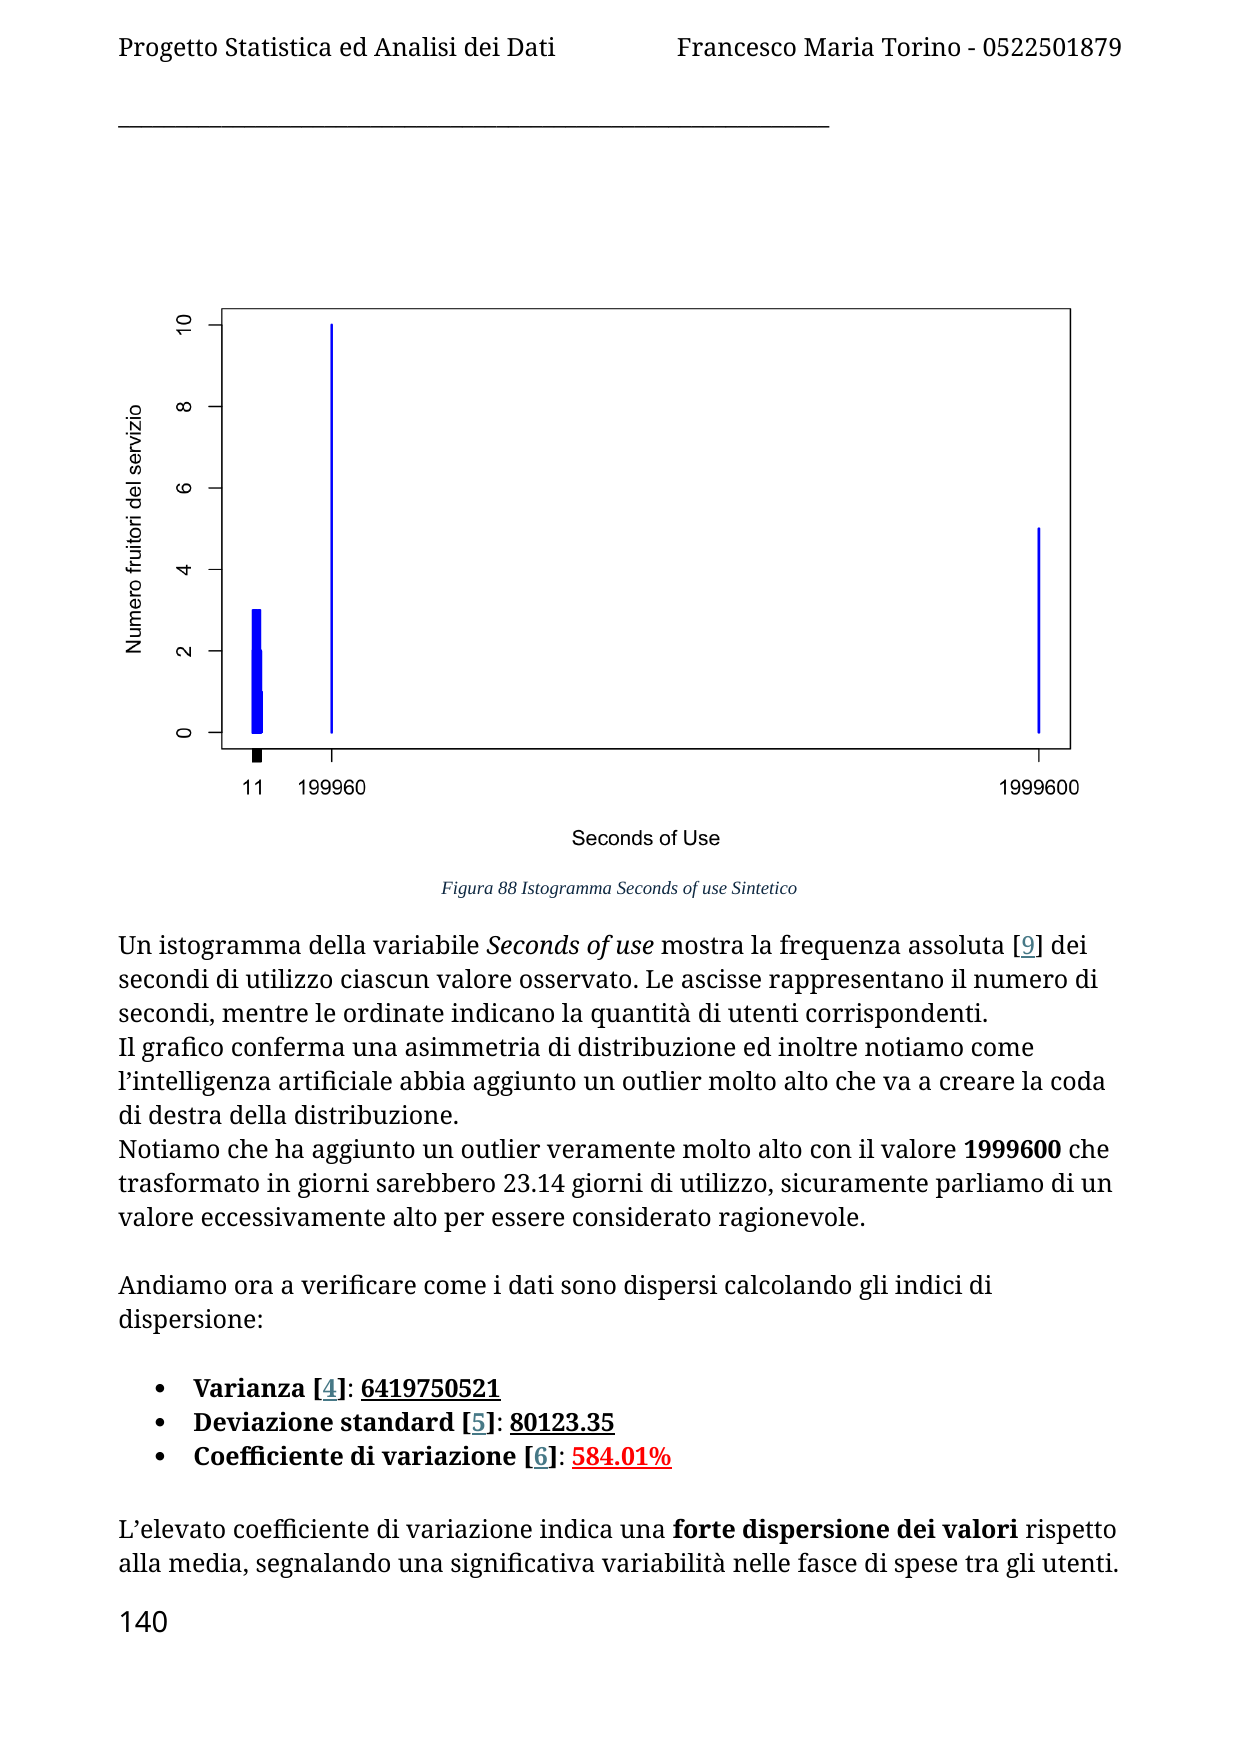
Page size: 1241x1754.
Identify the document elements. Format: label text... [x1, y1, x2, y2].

list Coefficiente di variazione [6]: 584.01% [156, 1438, 1122, 1472]
picture [118, 205, 1123, 877]
list Varianza [4]: 6419750521 [156, 1370, 1122, 1404]
text Notiamo che ha aggiunto un outlier veramente molto alto con il valore 1999600 che trasformato in giorni sarebbero 23.14 giorni di utilizzo, sicuramente parliamo di un valore eccessivamente alto per essere considerato ragionevole. [118, 1132, 1122, 1234]
list Deviazione standard [5]: 80123.35 [156, 1404, 1122, 1438]
text Il grafico conferma una asimmetria di distribuzione ed inoltre notiamo come l’intelligenza artificiale abbia aggiunto un outlier molto alto che va a creare la coda di destra della distribuzione. [118, 1029, 1122, 1132]
text Un istogramma della variabile Seconds of use mostra la frequenza assoluta [9] dei secondi di utilizzo ciascun valore osservato. Le ascisse rappresentano il numero di secondi, mentre le ordinate indicano la quantità di utenti corrispondenti. [118, 927, 1122, 1029]
text L’elevato coefficiente di variazione indica una forte dispersione dei valori rispetto alla media, segnalando una significativa variabilità nelle fasce di spese tra gli utenti. [118, 1512, 1122, 1580]
text Andiamo ora a verificare come i dati sono dispersi calcolando gli indici di dispersione: [118, 1268, 1122, 1336]
